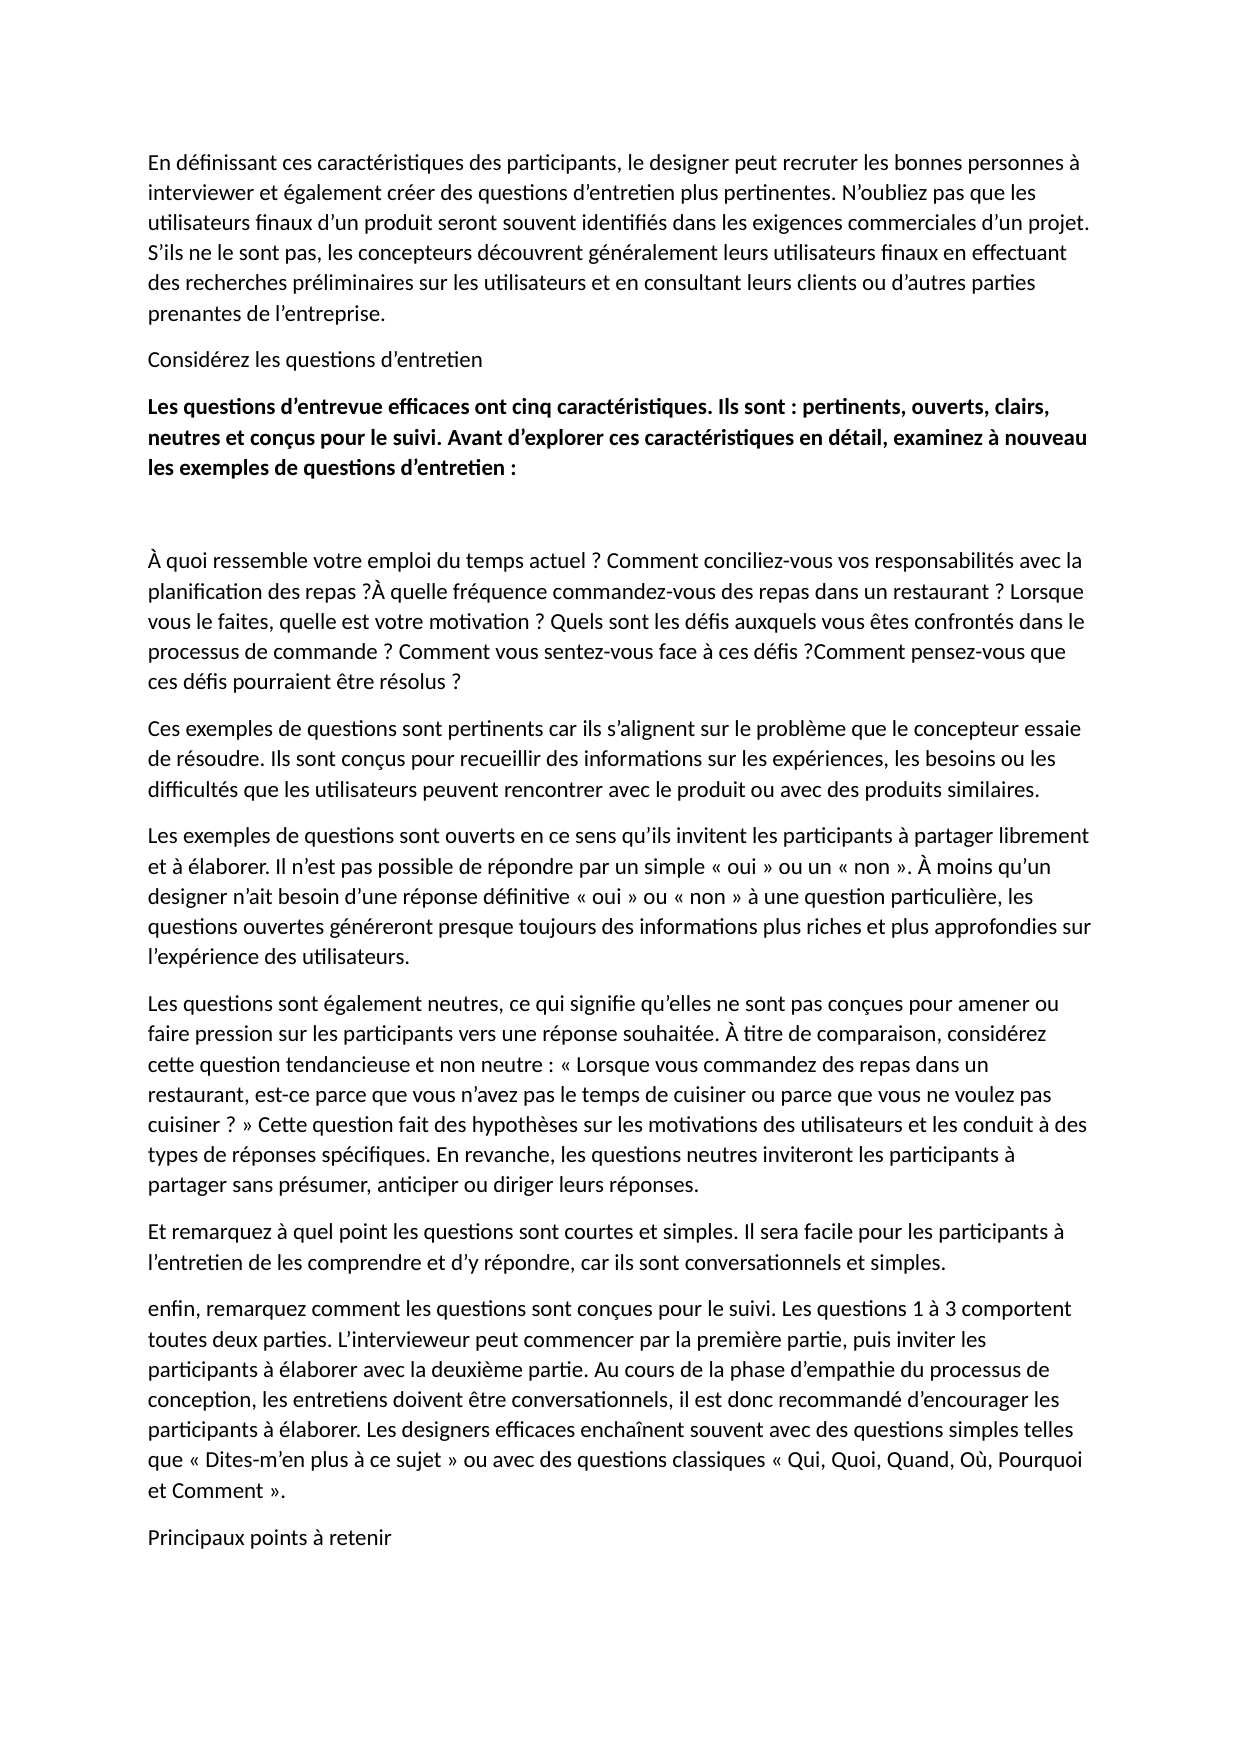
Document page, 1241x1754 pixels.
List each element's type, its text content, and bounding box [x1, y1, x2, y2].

text enfin, remarquez comment les questions sont conçues pour le suivi. Les questions 1 à 3 comportent toutes deux parties. L’intervieweur peut commencer par la première partie, puis inviter les participants à élaborer avec la deuxième partie. Au cours de la phase d’empathie du processus de conception, les entretiens doivent être conversationnels, il est donc recommandé d’encourager les participants à élaborer. Les designers efficaces enchaînent souvent avec des questions simples telles que « Dites-m’en plus à ce sujet » ou avec des questions classiques « Qui, Quoi, Quand, Où, Pourquoi et Comment ». [148, 1294, 1093, 1504]
text Et remarquez à quel point les questions sont courtes et simples. Il sera facile pour les participants à l’entretien de les comprendre et d’y répondre, car ils sont conversationnels et simples. [148, 1217, 1093, 1276]
text À quoi ressemble votre emploi du temps actuel ? Comment conciliez-vous vos responsabilités avec la planification des repas ?À quelle fréquence commandez-vous des repas dans un restaurant ? Lorsque vous le faites, quelle est votre motivation ? Quels sont les défis auxquels vous êtes confrontés dans le processus de commande ? Comment vous sentez-vous face à ces défis ?Comment pensez-vous que ces défis pourraient être résolus ? [148, 547, 1093, 695]
text Les questions d’entrevue efficaces ont cinq caractéristiques. Ils sont : pertinents, ouverts, clairs, neutres et conçus pour le suivi. Avant d’explorer ces caractéristiques en détail, examinez à nouveau les exemples de questions d’entretien : [148, 392, 1093, 481]
text Les questions sont également neutres, ce qui signifie qu’elles ne sont pas conçues pour amener ou faire pression sur les participants vers une réponse souhaitée. À titre de comparaison, considérez cette question tendancieuse et non neutre : « Lorsque vous commandez des repas dans un restaurant, est-ce parce que vous n’avez pas le temps de cuisiner ou parce que vous ne voulez pas cuisiner ? » Cette question fait des hypothèses sur les motivations des utilisateurs et les conduit à des types de réponses spécifiques. En revanche, les questions neutres inviteront les participants à partager sans présumer, anticiper ou diriger leurs réponses. [148, 989, 1093, 1198]
text Ces exemples de questions sont pertinents car ils s’alignent sur le problème que le concepteur essaie de résoudre. Ils sont conçus pour recueillir des informations sur les expériences, les besoins ou les difficultés que les utilisateurs peuvent rencontrer avec le produit ou avec des produits similaires. [148, 714, 1093, 803]
text Les exemples de questions sont ouverts en ce sens qu’ils invitent les participants à partager librement et à élaborer. Il n’est pas possible de répondre par un simple « oui » ou un « non ». À moins qu’un designer n’ait besoin d’une réponse définitive « oui » ou « non » à une question particulière, les questions ouvertes généreront presque toujours des informations plus riches et plus approfondies sur l’expérience des utilisateurs. [148, 822, 1093, 970]
text Principaux points à retenir [148, 1523, 1093, 1551]
text En définissant ces caractéristiques des participants, le designer peut recruter les bonnes personnes à interviewer et également créer des questions d’entretien plus pertinentes. N’oubliez pas que les utilisateurs finaux d’un produit seront souvent identifiés dans les exigences commerciales d’un projet. S’ils ne le sont pas, les concepteurs découvrent généralement leurs utilisateurs finaux en effectuant des recherches préliminaires sur les utilisateurs et en consultant leurs clients ou d’autres parties prenantes de l’entreprise. [148, 148, 1093, 327]
text Considérez les questions d’entretien [148, 346, 1093, 373]
